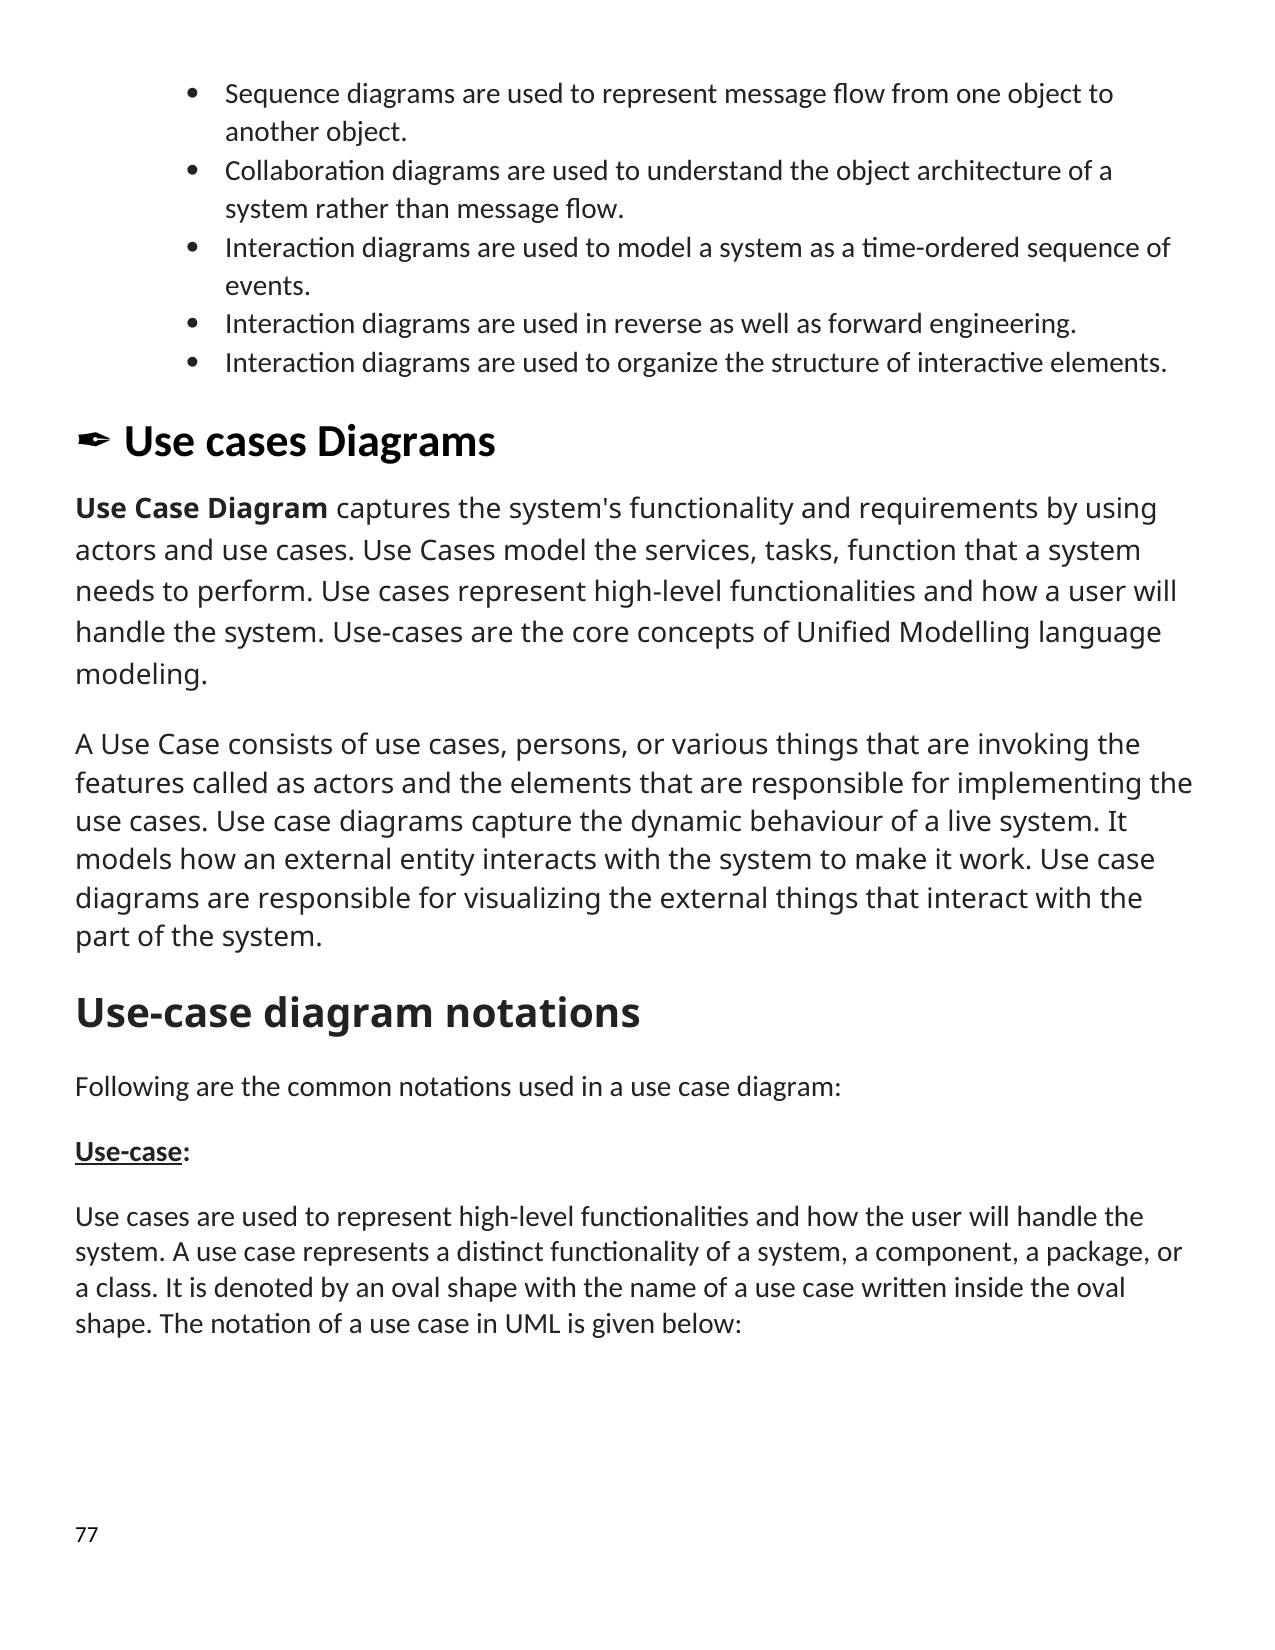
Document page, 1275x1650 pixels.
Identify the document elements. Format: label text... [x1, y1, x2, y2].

text Use-case: [75, 1133, 1200, 1169]
list Interaction diagrams are used to organize the structure of interactive elements. [187, 344, 1200, 380]
subtitle Use-case diagram notations [75, 984, 1200, 1039]
text ✒️ Use cases Diagrams [75, 412, 1200, 468]
text Following are the common notations used in a use case diagram: [75, 1068, 1200, 1104]
text A Use Case consists of use cases, persons, or various things that are invoking the features called as actors and the elements that are responsible for implementing the use cases. Use case diagrams capture the dynamic behaviour of a live system. It models how an external entity interacts with the system to make it work. Use case diagrams are responsible for visualizing the external things that interact with the part of the system. [75, 724, 1200, 954]
text Use Case Diagram captures the system's functionality and requirements by using actors and use cases. Use Cases model the services, tasks, function that a system needs to perform. Use cases represent high-level functionalities and how a user will handle the system. Use-cases are the core concepts of Unified Modelling language modeling. [75, 489, 1200, 692]
list Sequence diagrams are used to represent message flow from one object to another object. [187, 75, 1200, 149]
list Collaboration diagrams are used to understand the object architecture of a system rather than message flow. [187, 152, 1200, 226]
list Interaction diagrams are used in reverse as well as forward engineering. [187, 306, 1200, 341]
list Interaction diagrams are used to model a system as a time-ordered sequence of events. [187, 229, 1200, 303]
text Use cases are used to represent high-level functionalities and how the user will handle the system. A use case represents a distinct functionality of a system, a component, a package, or a class. It is denoted by an oval shape with the name of a use case written inside the oval shape. The notation of a use case in UML is given below: [75, 1198, 1200, 1340]
